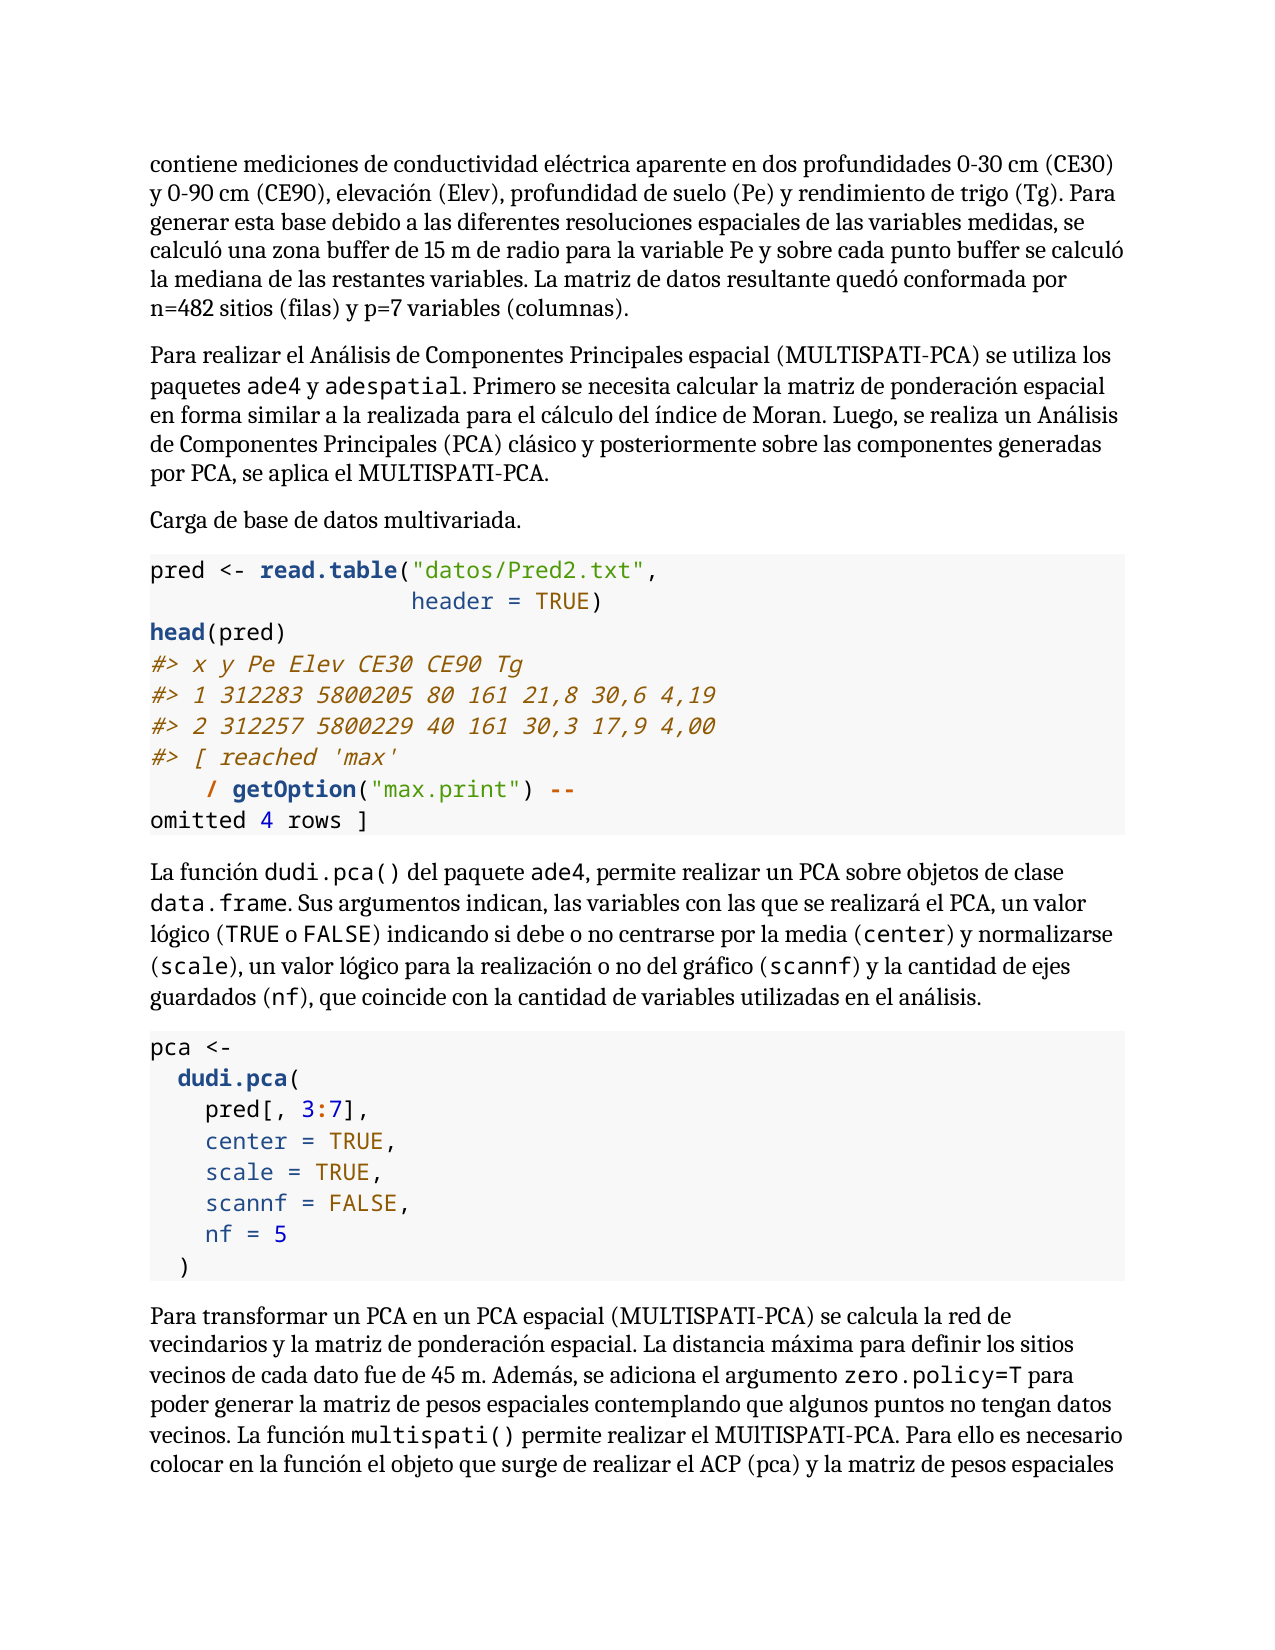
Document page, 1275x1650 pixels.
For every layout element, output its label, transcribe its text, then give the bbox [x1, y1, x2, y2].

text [150, 1302, 1125, 1479]
text Carga de base de datos multivariada. [150, 506, 1125, 535]
text Para realizar el Análisis de Componentes Principales espacial (MULTISPATI-PCA) se utiliza los paquetes ade4 y adespatial. Primero se necesita calcular la matriz de ponderación espacial en forma similar a la realizada para el cálculo del índice de Moran. Luego, se realiza un Análisis de Componentes Principales (PCA) clásico y posteriormente sobre las componentes generadas por PCA, se aplica el MULTISPATI-PCA. [150, 341, 1125, 487]
text La función dudi.pca() del paquete ade4, permite realizar un PCA sobre objetos de clase data.frame. Sus argumentos indican, las variables con las que se realizará el PCA, un valor lógico (TRUE o FALSE) indicando si debe o no centrarse por la media (center) y normalizarse (scale), un valor lógico para la realización o no del gráfico (scannf) y la cantidad de ejes guardados (nf), que coincide con la cantidad de variables utilizadas en el análisis. [150, 856, 1125, 1012]
text pred <- read.table("datos/Pred2.txt", header = TRUE) head(pred) #> x y Pe Elev CE30 CE90 Tg #> 1 312283 5800205 80 161 21,8 30,6 4,19 #> 2 312257 5800229 40 161 30,3 17,9 4,00 #> [ reached 'max' / getOption("max.print") -- omitted 4 rows ] [150, 554, 1125, 835]
text pca <- dudi.pca( pred[, 3:7], center = TRUE, scale = TRUE, scannf = FALSE, nf = 5 ) [150, 1031, 1125, 1281]
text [150, 150, 1125, 322]
